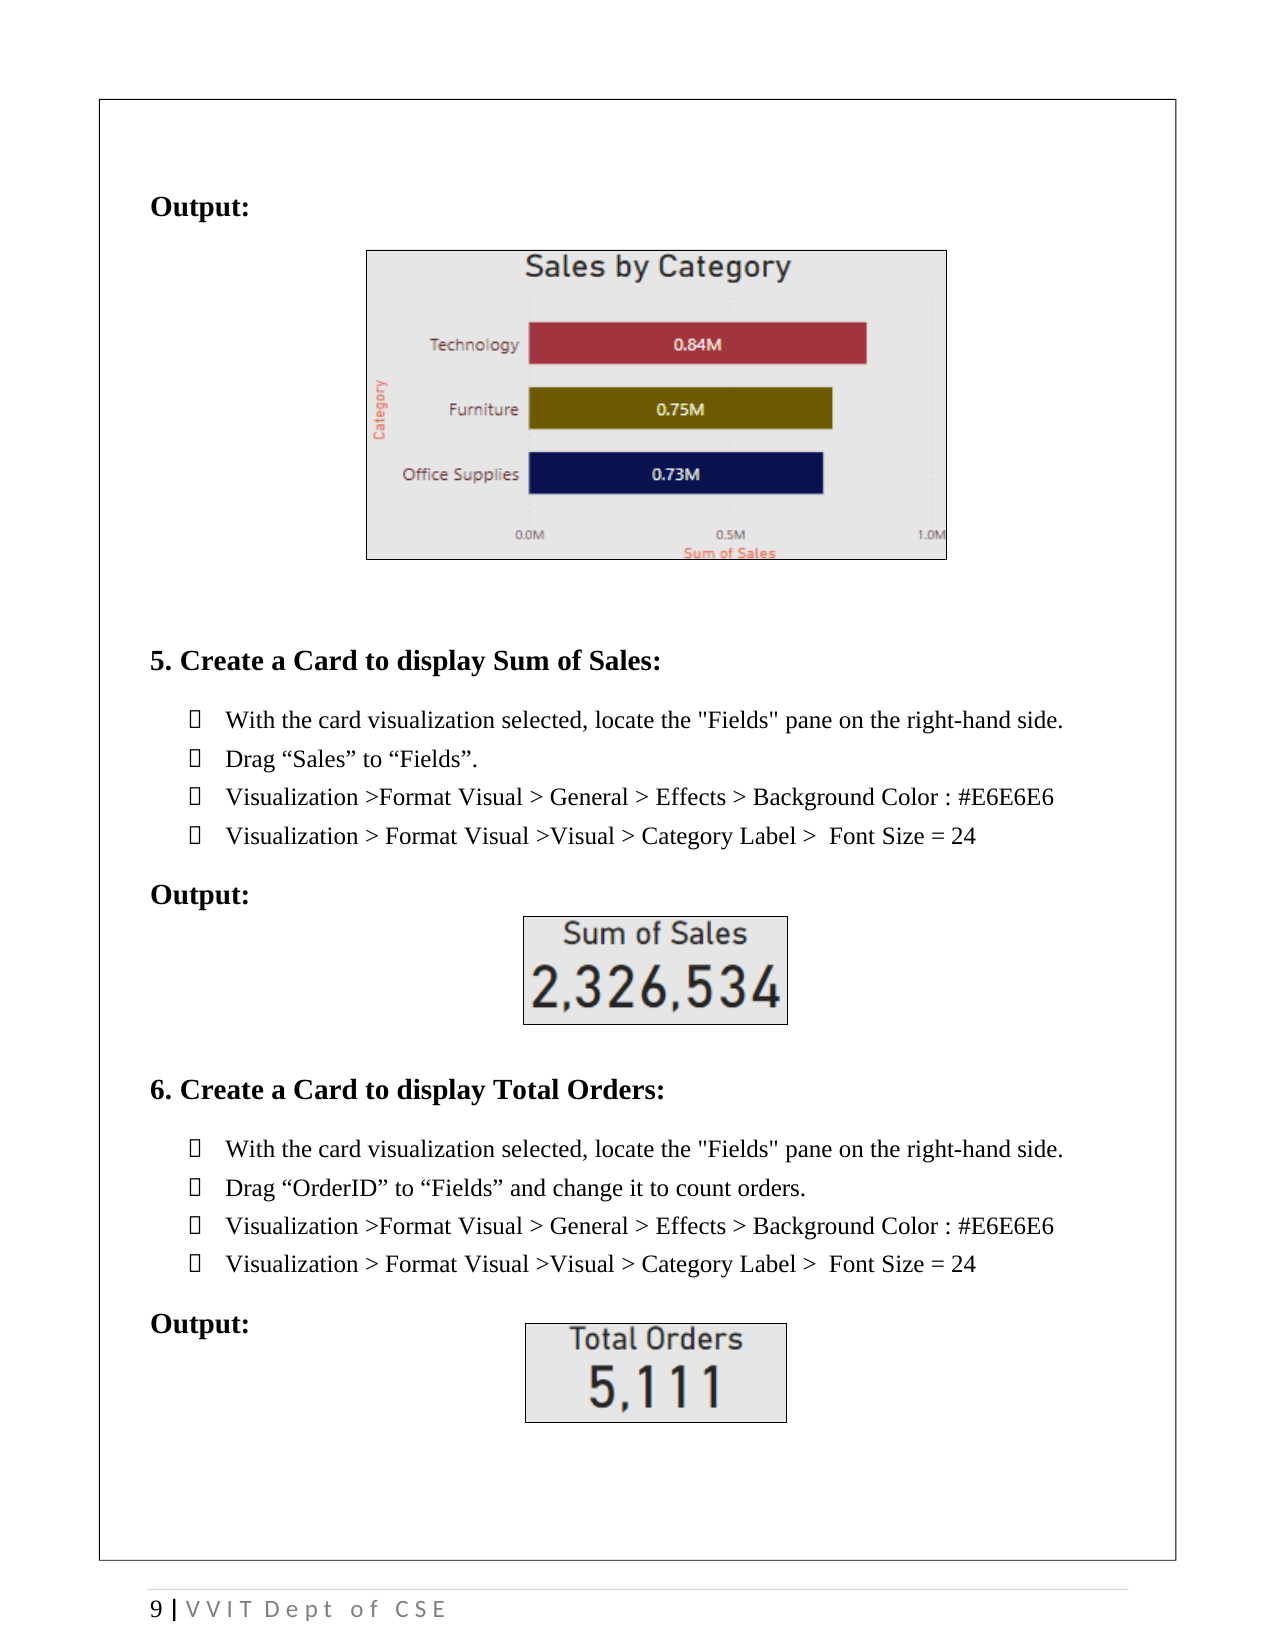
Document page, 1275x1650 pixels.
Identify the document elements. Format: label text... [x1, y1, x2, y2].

subtitle Output: [150, 1306, 1227, 1339]
list Visualization > Format Visual >Visual > Category Label > Font Size = 24 [187, 817, 1227, 851]
list Visualization >Format Visual > General > Effects > Background Color : #E6E6E6 [187, 778, 1227, 813]
list Create a Card to display Sum of Sales: [150, 643, 1227, 677]
list With the card visualization selected, locate the "Fields" pane on the right-hand side. [187, 1130, 1227, 1164]
list Visualization > Format Visual >Visual > Category Label > Font Size = 24 [187, 1246, 1227, 1280]
list Create a Card to display Total Orders: [150, 1072, 1227, 1106]
list Drag “OrderID” to “Fields” and change it to count orders. [187, 1169, 1227, 1203]
list Drag “Sales” to “Fields”. [187, 740, 1227, 774]
picture [367, 251, 946, 559]
picture [526, 1339, 786, 1422]
list With the card visualization selected, locate the "Fields" pane on the right-hand side. [187, 702, 1227, 736]
list Visualization >Format Visual > General > Effects > Background Color : #E6E6E6 [187, 1207, 1227, 1242]
picture [524, 917, 787, 1024]
subtitle Output: [150, 189, 1227, 222]
subtitle Output: [150, 877, 1227, 910]
